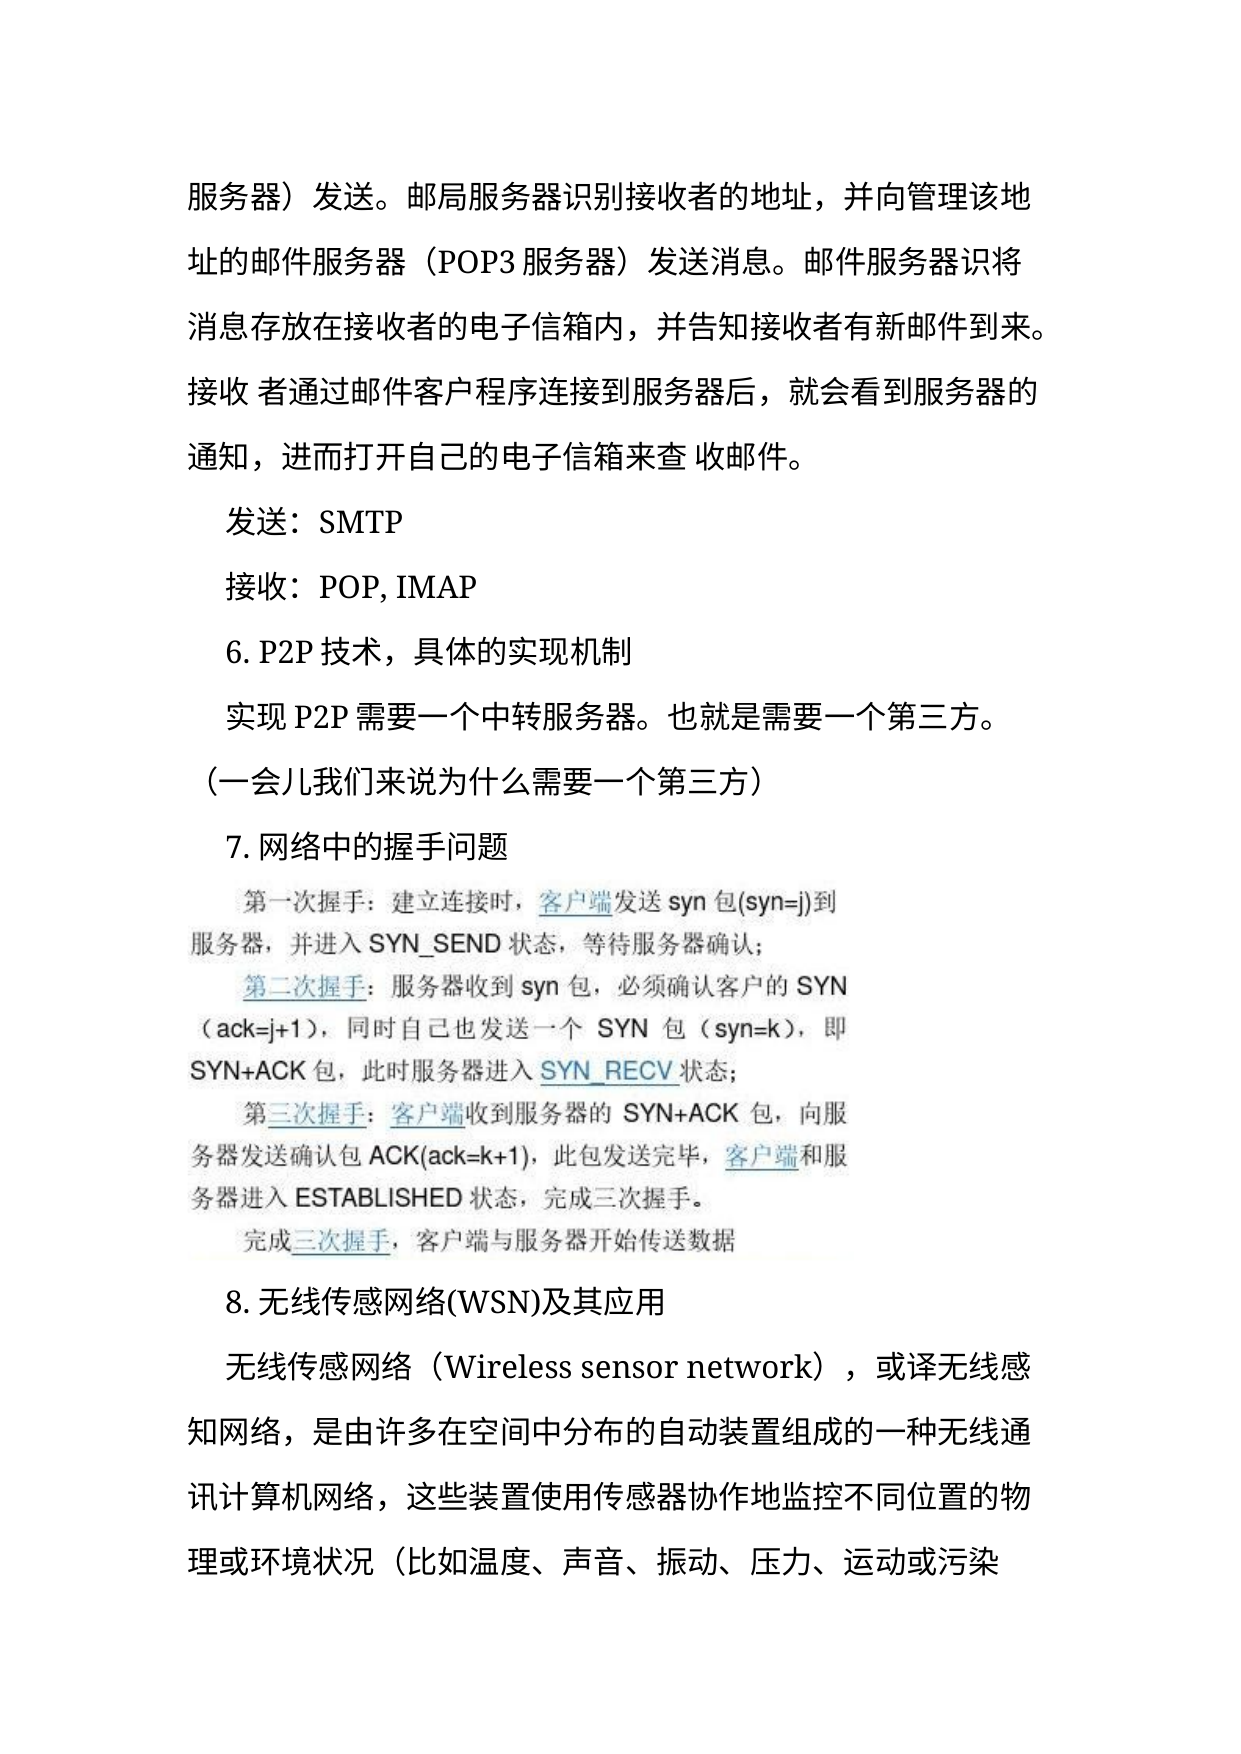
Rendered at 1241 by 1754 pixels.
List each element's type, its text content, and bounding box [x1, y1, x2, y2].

text 接收：POP, IMAP [187, 552, 1053, 617]
text 发送：SMTP [187, 487, 1053, 552]
text 7. 网络中的握手问题 [187, 812, 1053, 877]
text 6. P2P技术，具体的实现机制 [187, 617, 1053, 682]
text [187, 1332, 1053, 1592]
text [187, 162, 1053, 487]
text 实现P2P需要一个中转服务器。也就是需要一个第三方。（一会儿我们来说为什么需要一个第三方） [187, 682, 1053, 812]
picture [187, 879, 893, 1265]
text 8. 无线传感网络(WSN)及其应用 [187, 1267, 1053, 1332]
